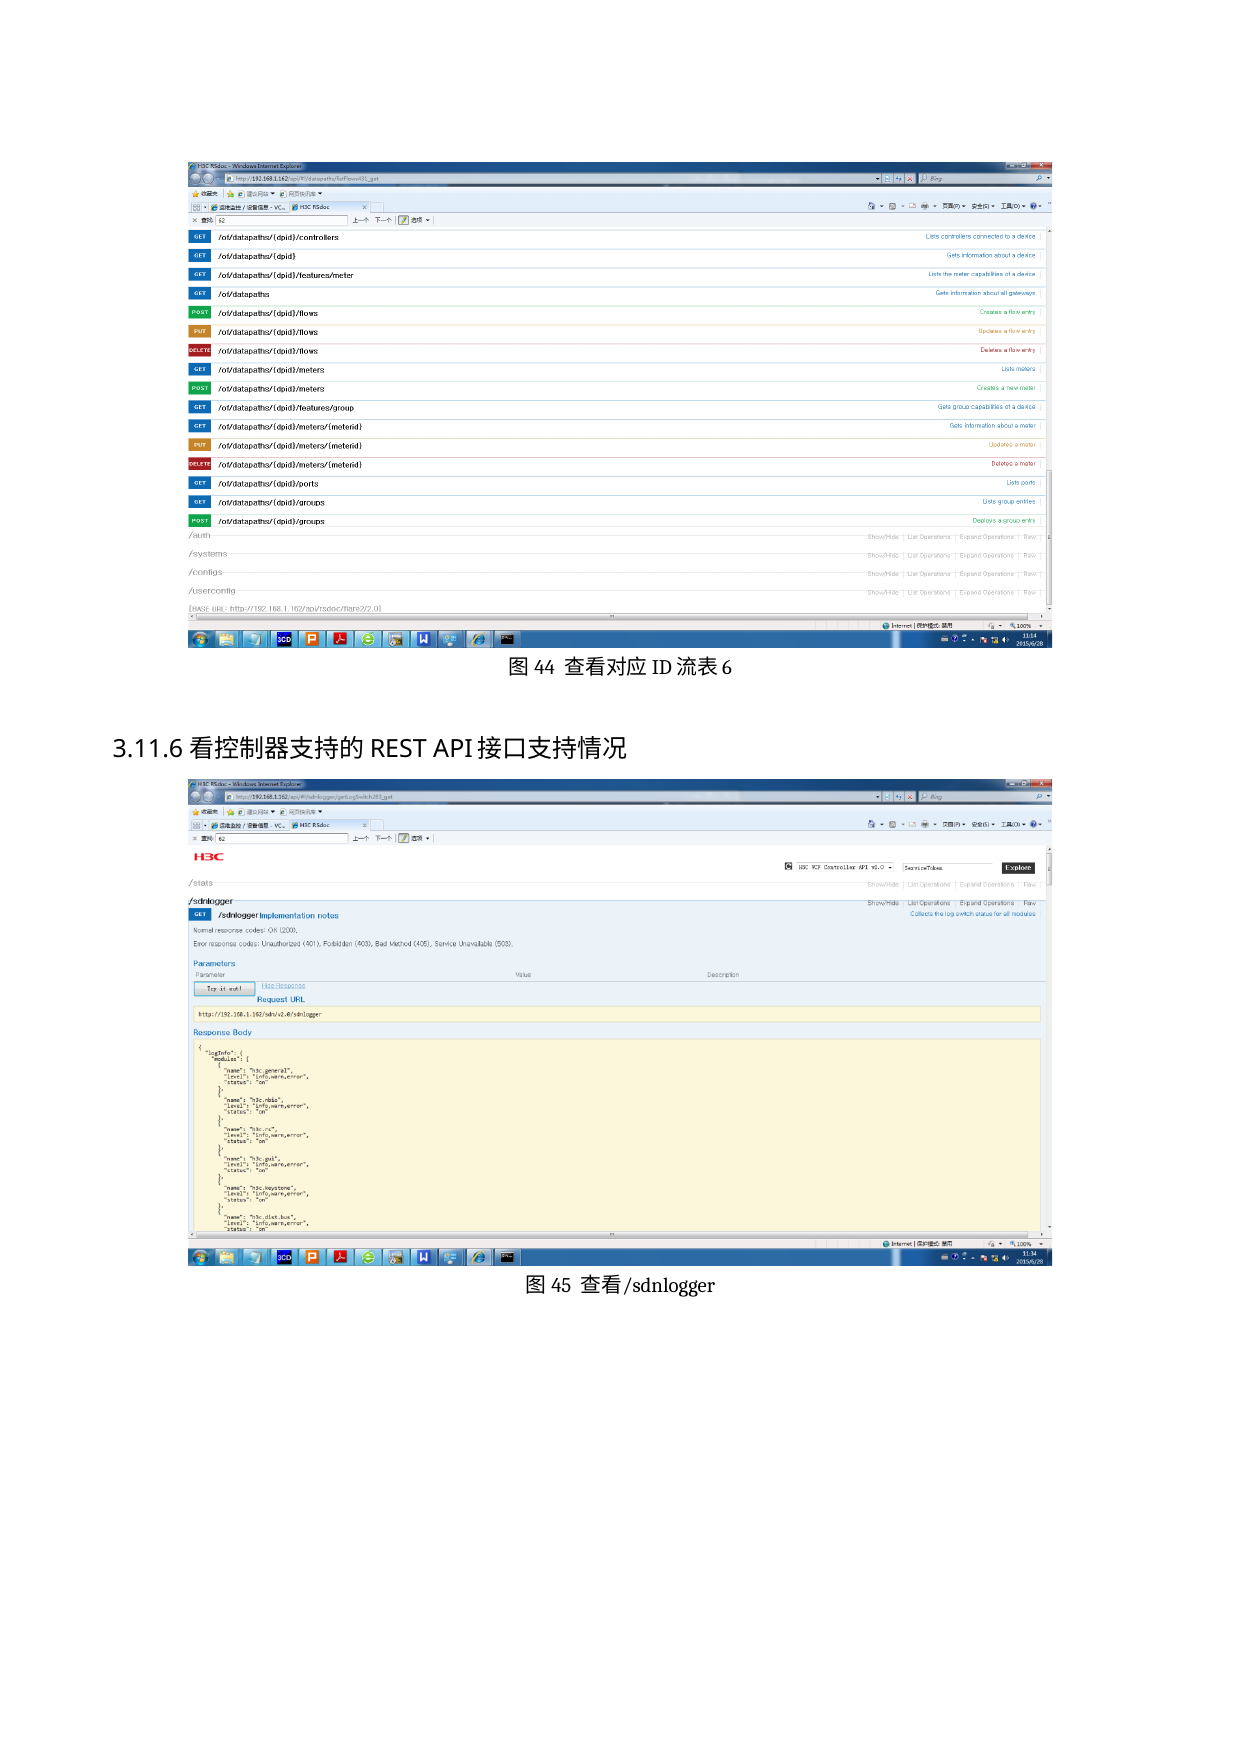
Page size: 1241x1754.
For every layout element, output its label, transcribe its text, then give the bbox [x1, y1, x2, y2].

text 图 44 查看对应ID流表6 [112, 649, 1128, 682]
picture [188, 779, 1053, 1266]
picture [188, 162, 1053, 648]
text 3.11.6 看控制器支持的REST API接口支持情况 [112, 714, 1128, 779]
text 图 45 查看/sdnlogger [112, 1267, 1128, 1299]
